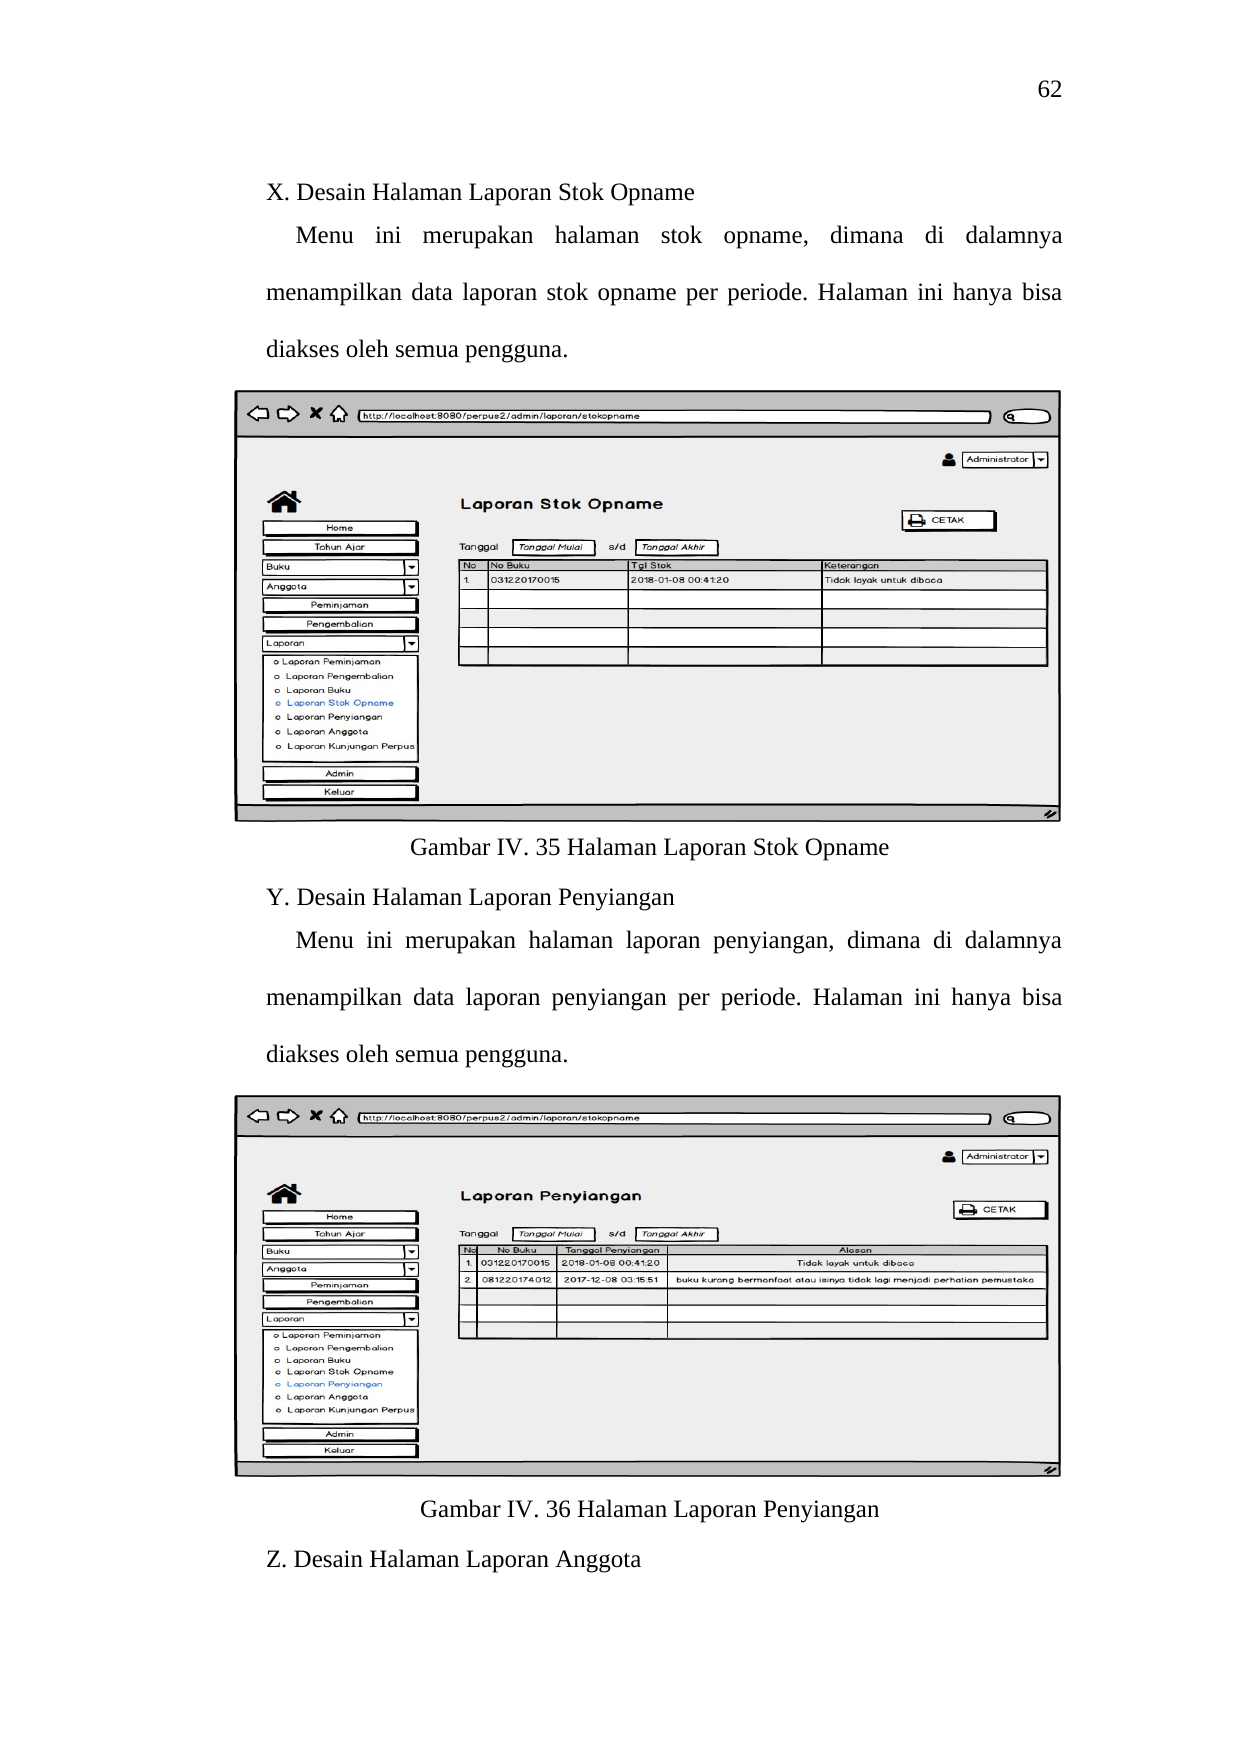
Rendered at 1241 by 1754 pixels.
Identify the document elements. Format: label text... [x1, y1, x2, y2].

text Gambar IV. 35 Halaman Laporan Stok Opname [236, 832, 1063, 861]
text Menu ini merupakan halaman laporan penyiangan, dimana di dalamnya menampilkan data laporan penyiangan per periode. Halaman ini hanya bisa diakses oleh semua pengguna. [266, 925, 1063, 1067]
text Y. Desain Halaman Laporan Penyiangan [266, 882, 1063, 911]
text Menu ini merupakan halaman stok opname, dimana di dalamnya menampilkan data laporan stok opname per periode. Halaman ini hanya bisa diakses oleh semua pengguna. [266, 220, 1063, 363]
text Z. Desain Halaman Laporan Anggota [266, 1544, 1063, 1573]
picture [234, 1095, 1061, 1477]
text Gambar IV. 36 Halaman Laporan Penyiangan [236, 1494, 1063, 1523]
text X. Desain Halaman Laporan Stok Opname [266, 177, 1063, 206]
picture [234, 390, 1061, 822]
